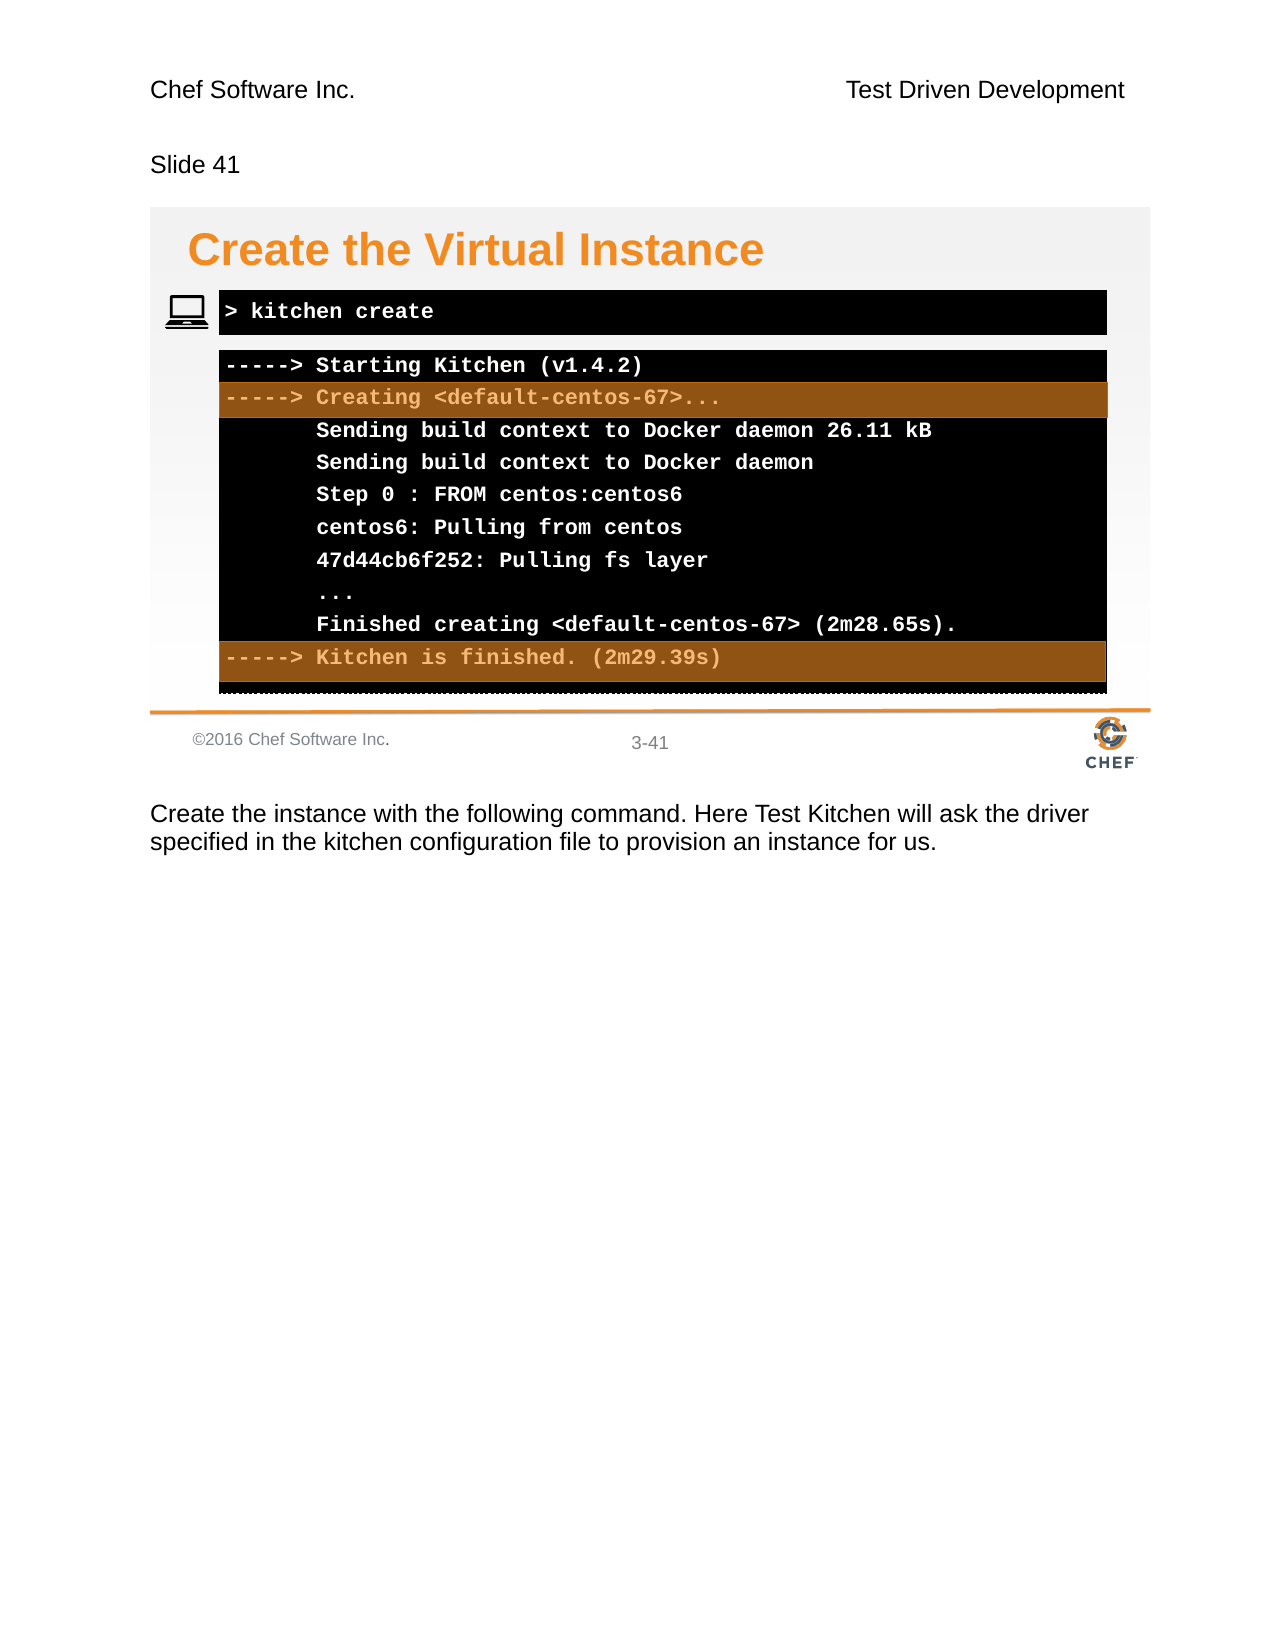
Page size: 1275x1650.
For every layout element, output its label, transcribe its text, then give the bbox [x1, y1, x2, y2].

text Slide 41 [150, 150, 1125, 179]
text Create the instance with the following command. Here Test Kitchen will ask the driver specified in the kitchen configuration file to provision an instance for us. [150, 798, 1125, 856]
